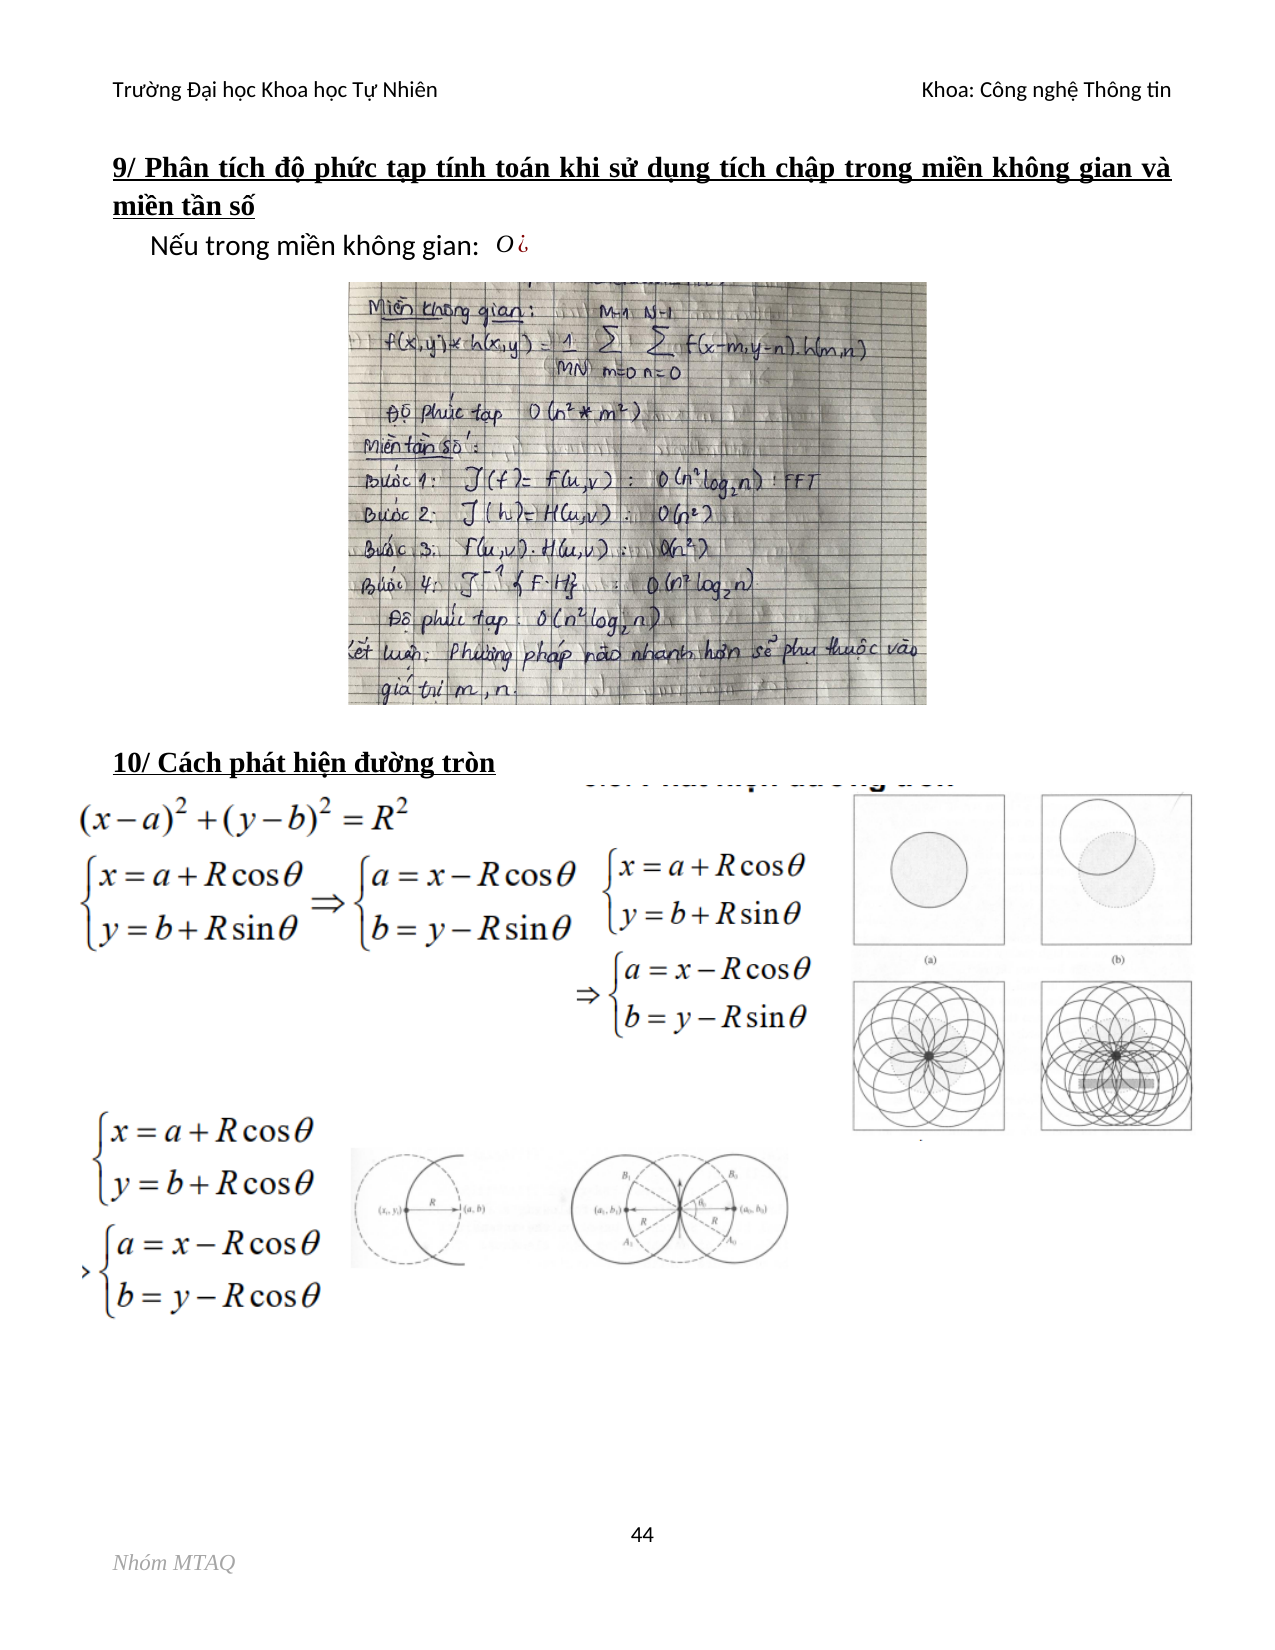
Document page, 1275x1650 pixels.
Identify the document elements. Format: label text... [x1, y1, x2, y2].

picture [348, 282, 927, 705]
text Nếu trong miền không gian: [112, 227, 1172, 263]
picture [63, 785, 1199, 1342]
text 9/ Phân tích độ phức tạp tính toán khi sử dụng tích chập trong miền không gian và miền tần số [112, 150, 1172, 179]
text 9/ Phân tích độ phức tạp tính toán khi sử dụng tích chập trong miền không gian và miền tần số [112, 180, 1172, 222]
text 10/ Cách phát hiện đường tròn [112, 745, 1172, 778]
